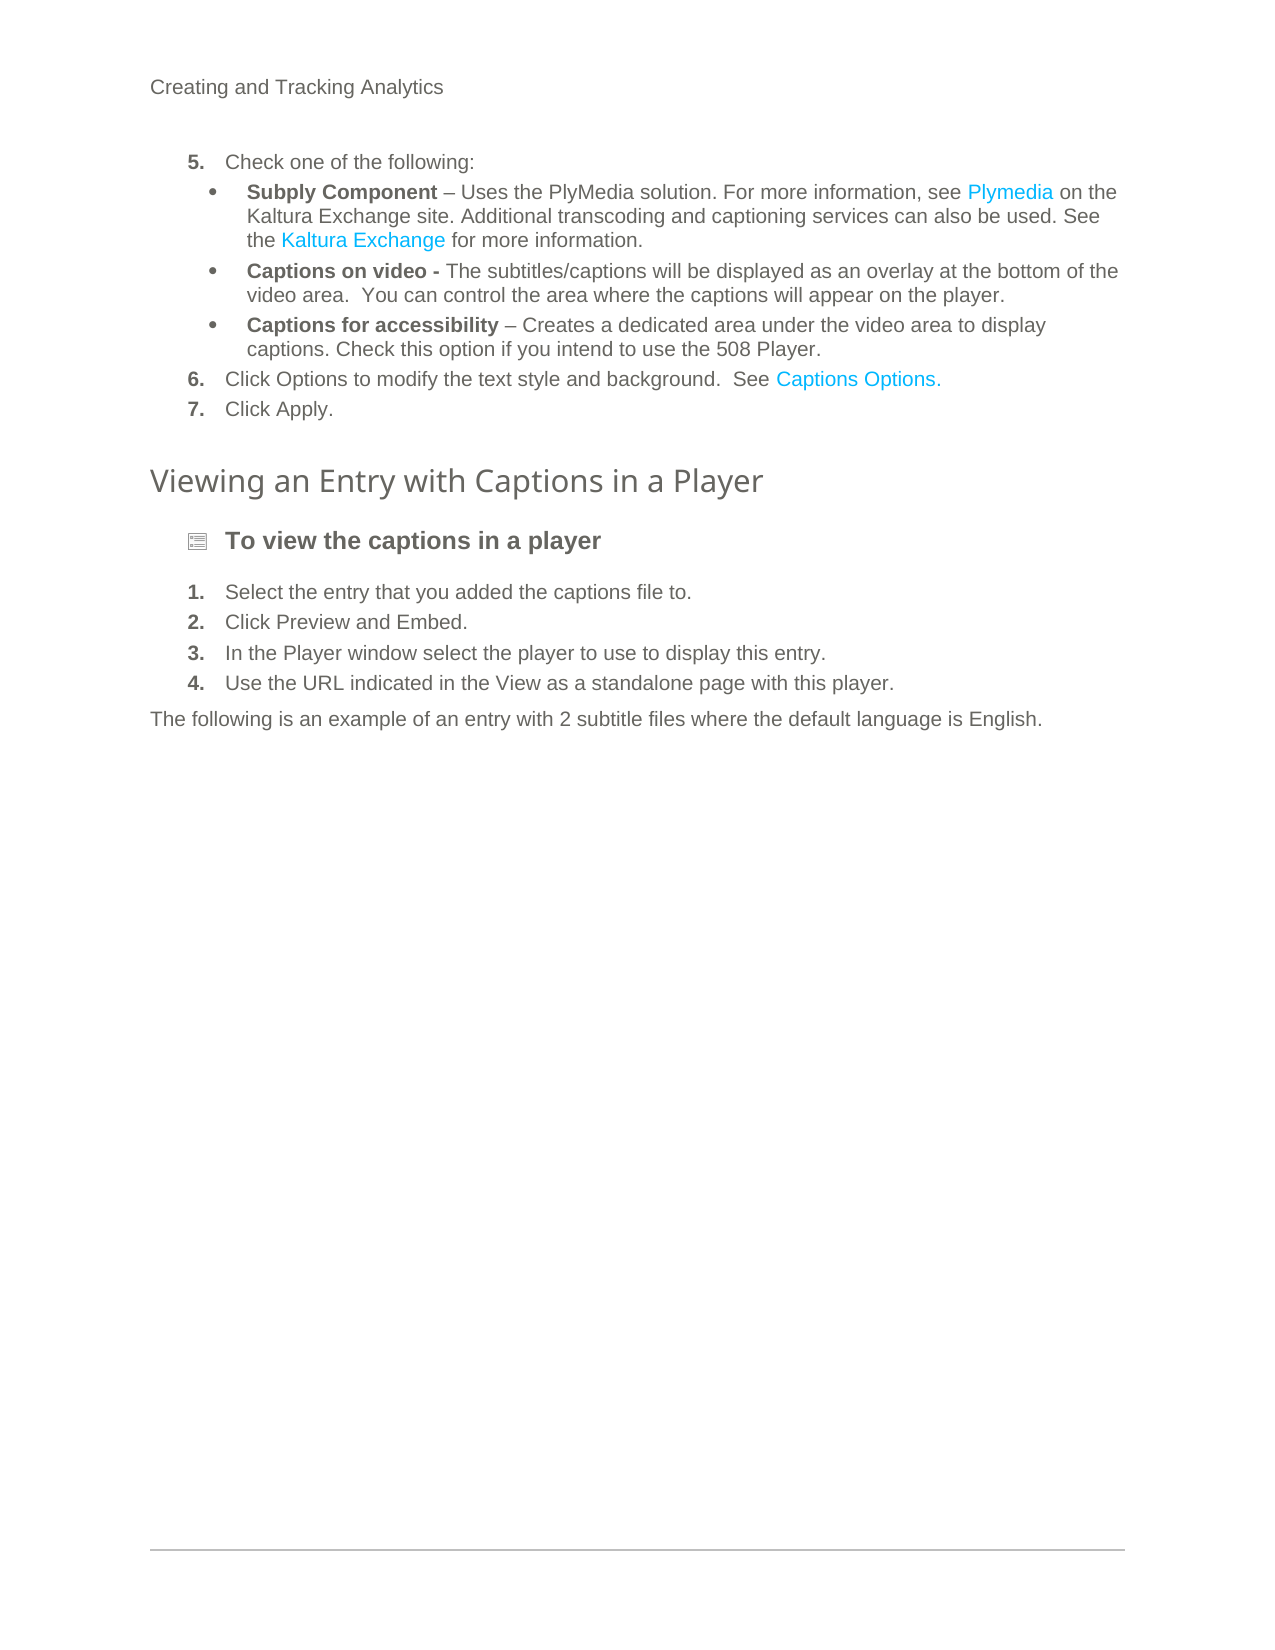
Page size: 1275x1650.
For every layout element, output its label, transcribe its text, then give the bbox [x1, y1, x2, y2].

list Click Preview and Embed. [187, 610, 1125, 634]
list Subply Component – Uses the PlyMedia solution. For more information, see Plymedia on the Kaltura Exchange site. Additional transcoding and captioning services can also be used. See the Kaltura Exchange for more information. [209, 180, 1125, 252]
subtitle Viewing an Entry with Captions in a Player [150, 459, 1125, 501]
list Use the URL indicated in the View as a standalone page with this player. [187, 671, 1125, 694]
list Captions on video - The subtitles/captions will be displayed as an overlay at the bottom of the video area. You can control the area where the captions will appear on the player. [209, 258, 1125, 306]
text The following is an example of an entry with 2 subtitle files where the default language is English. [150, 707, 1125, 731]
list Click Apply. [187, 397, 1125, 421]
picture [188, 533, 208, 550]
text To view the captions in a player [187, 526, 1125, 555]
list Click Options to modify the text style and background. See Captions Options. [187, 367, 1125, 391]
list Select the entry that you added the captions file to. [187, 580, 1125, 604]
list In the Player window select the player to use to display this entry. [187, 640, 1125, 664]
list Captions for accessibility – Creates a dedicated area under the video area to display captions. Check this option if you intend to use the 508 Player. [209, 313, 1125, 361]
list Check one of the following: [187, 150, 1125, 174]
